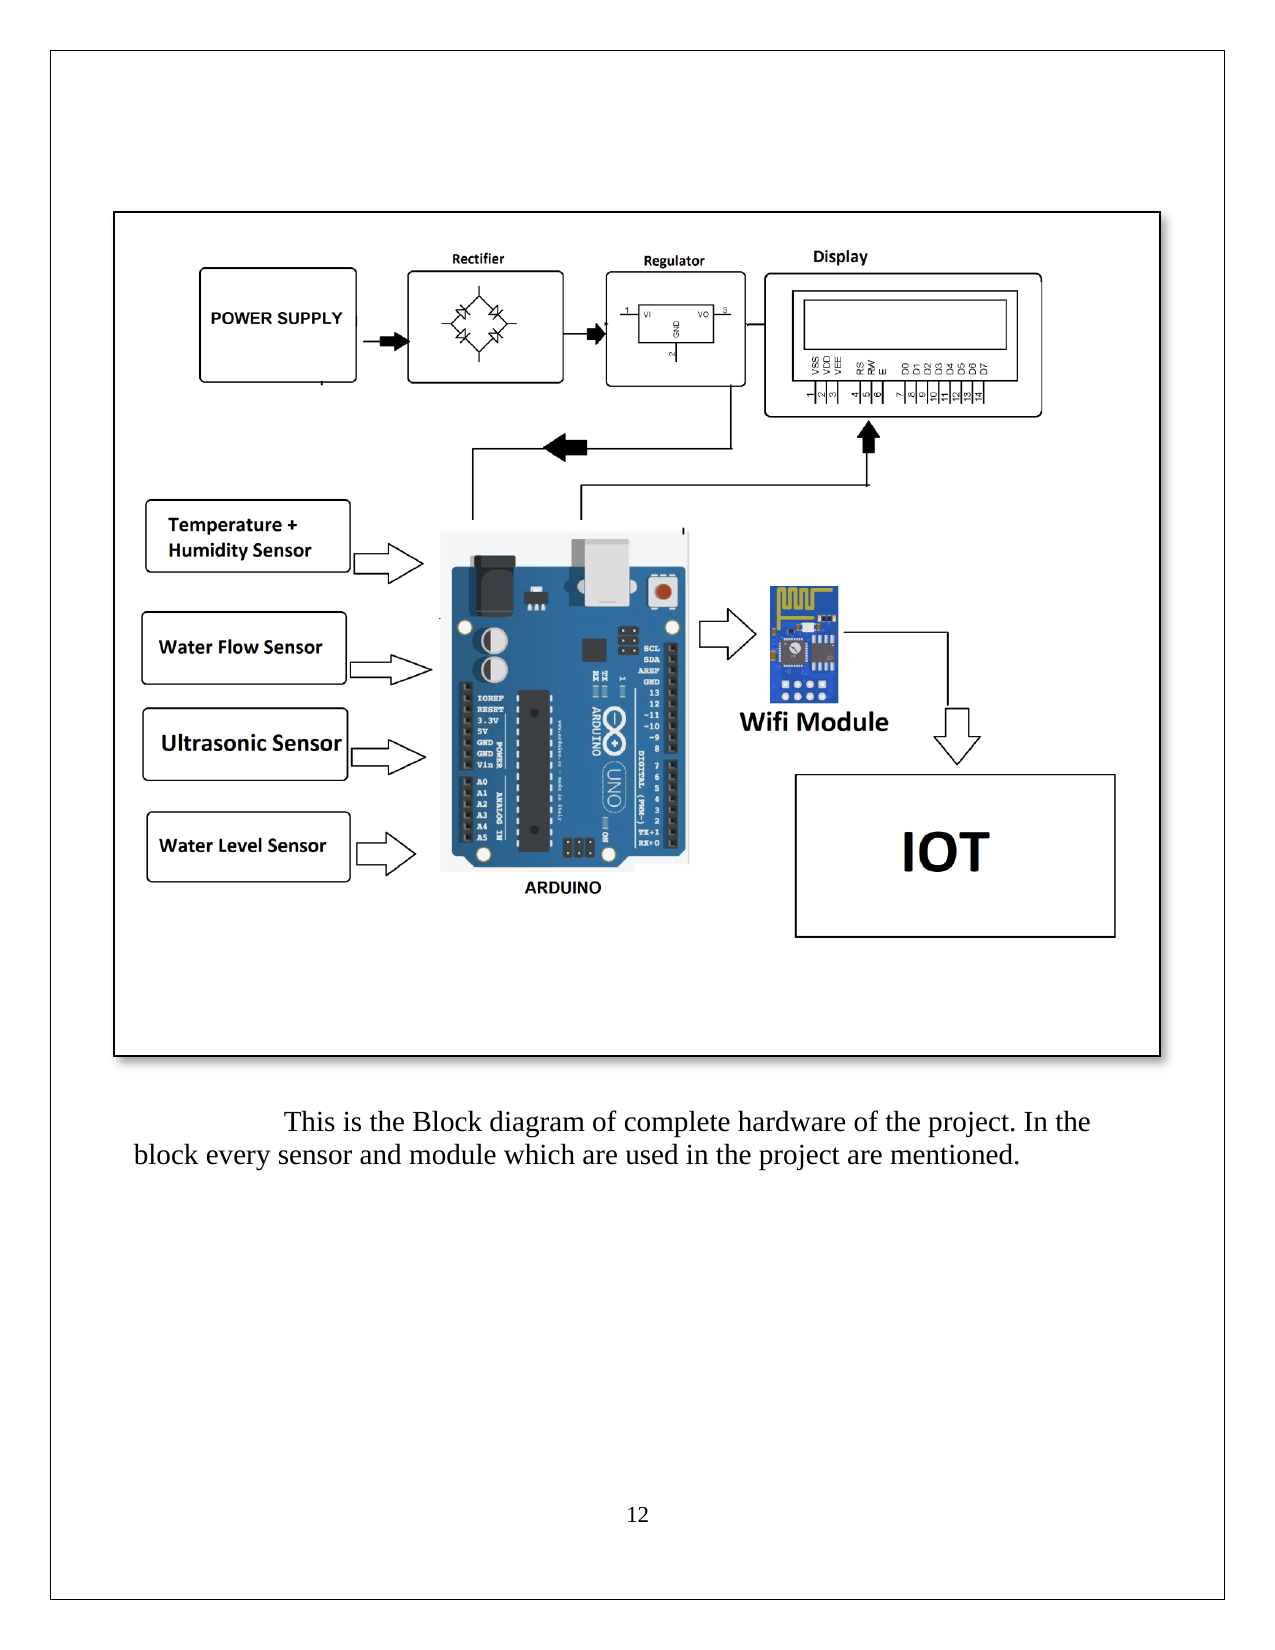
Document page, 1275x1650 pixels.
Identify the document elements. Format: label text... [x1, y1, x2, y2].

text This is the Block diagram of complete hardware of the project. In the block every sensor and module which are used in the project are mentioned. [133, 1104, 1142, 1171]
picture [115, 213, 1159, 1055]
